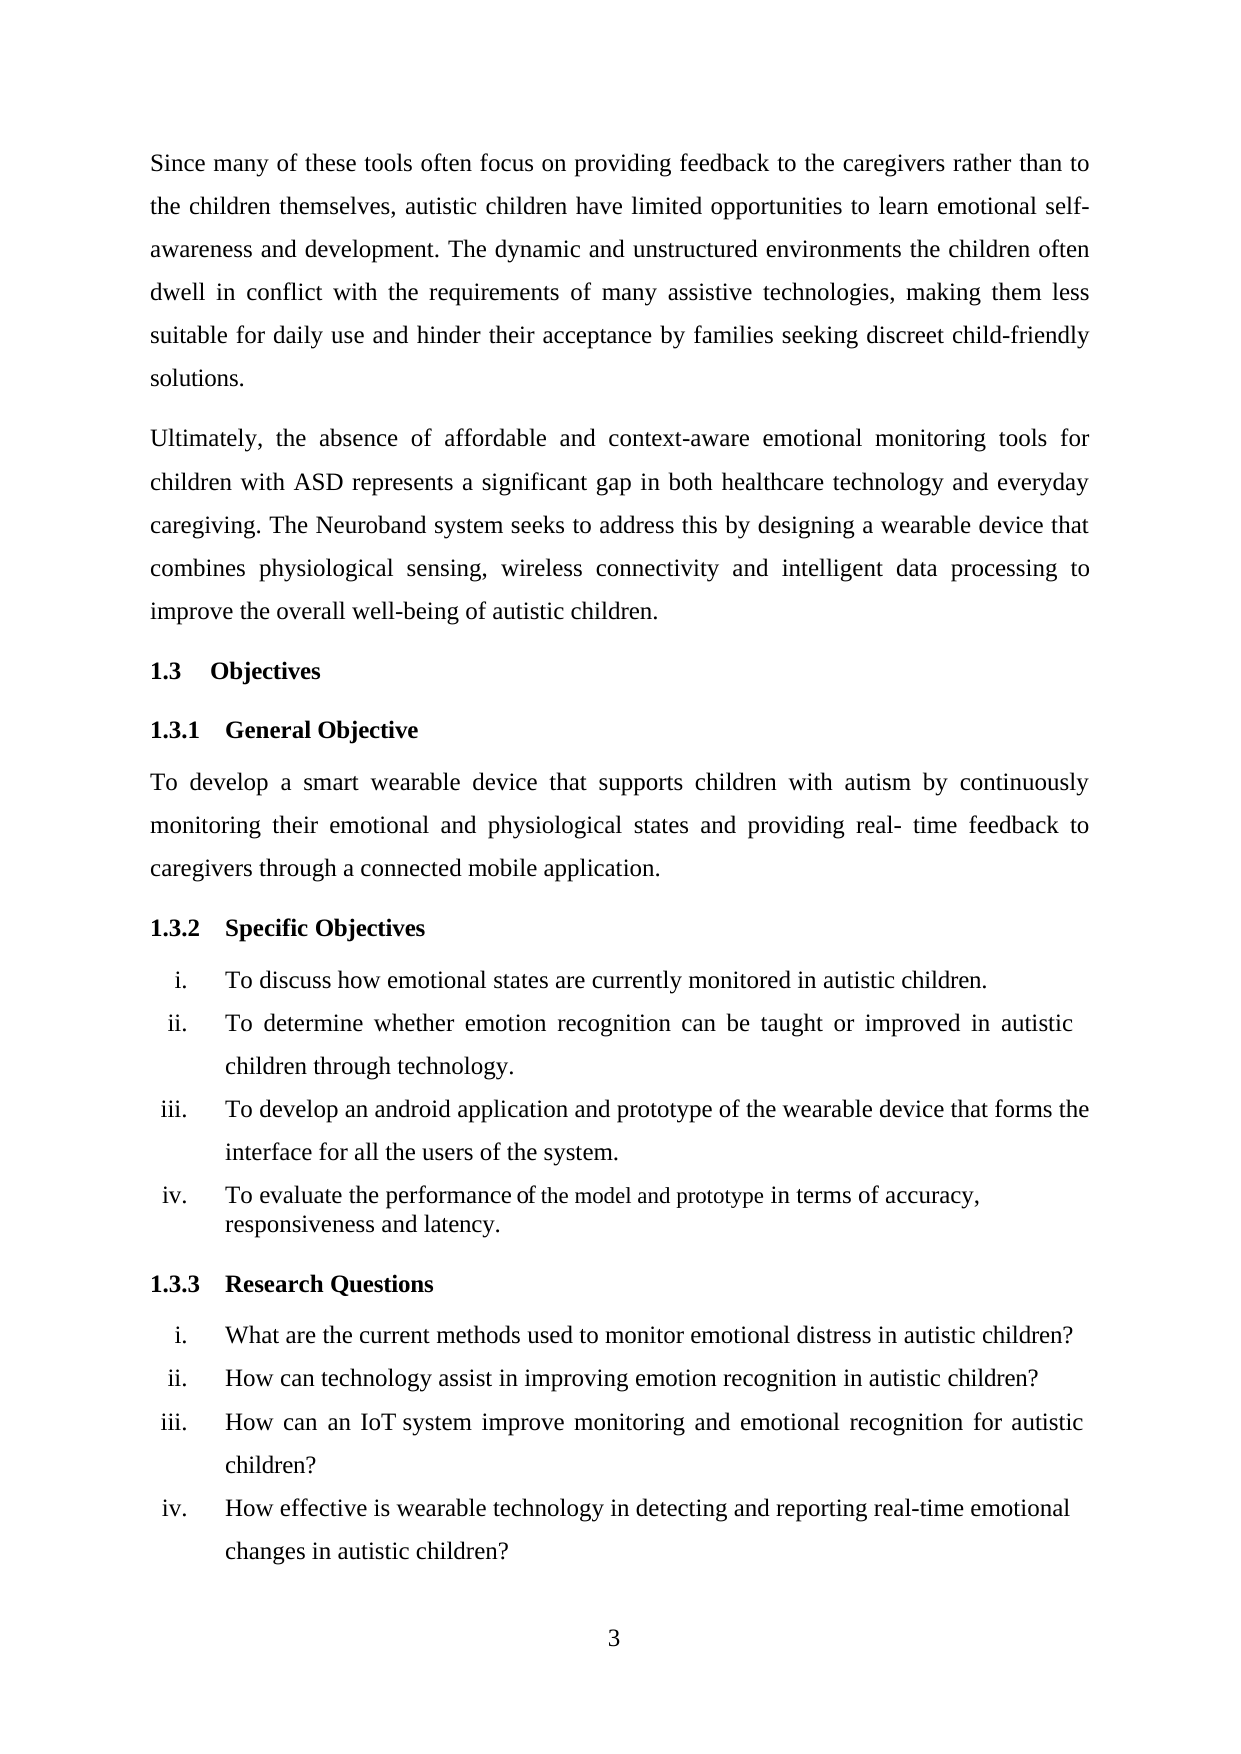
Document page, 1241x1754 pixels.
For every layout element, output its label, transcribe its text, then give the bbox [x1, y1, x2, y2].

subtitle General Objective [150, 715, 1107, 744]
subtitle Objectives [150, 656, 1107, 684]
list To discuss how emotional states are currently monitored in autistic children. [174, 965, 1107, 993]
list What are the current methods used to monitor emotional distress in autistic children? [174, 1320, 1107, 1349]
list To evaluate the performance of the model and prototype in terms of accuracy, responsiveness and latency. [162, 1180, 1107, 1238]
list To develop an android application and prototype of the wearable device that forms the interface for all the users of the system. [160, 1094, 1091, 1166]
list To determine whether emotion recognition can be taught or improved in autistic children through technology. [167, 1008, 1091, 1079]
text Ultimately, the absence of affordable and context-aware emotional monitoring tools for children with ASD represents a significant gap in both healthcare technology and everyday caregiving. The Neuroband system seeks to address this by designing a wearable device that combines physiological sensing, wireless connectivity and intelligent data processing to improve the overall well-being of autistic children. [150, 423, 1091, 625]
text To develop a smart wearable device that supports children with autism by continuously monitoring their emotional and physiological states and providing real- time feedback to caregivers through a connected mobile application. [150, 767, 1091, 882]
list How can technology assist in improving emotion recognition in autistic children? [167, 1363, 1107, 1392]
list How effective is wearable technology in detecting and reporting real-time emotional changes in autistic children? [162, 1493, 1091, 1565]
list How can an IoT system improve monitoring and emotional recognition for autistic children? [160, 1407, 1090, 1478]
subtitle Research Questions [150, 1269, 1107, 1297]
text Since many of these tools often focus on providing feedback to the caregivers rather than to the children themselves, autistic children have limited opportunities to learn emotional self- awareness and development. The dynamic and unstructured environments the children often dwell in conflict with the requirements of many assistive technologies, making them less suitable for daily use and hinder their acceptance by families seeking discreet child-friendly solutions. [150, 148, 1091, 392]
subtitle Specific Objectives [150, 913, 1107, 942]
